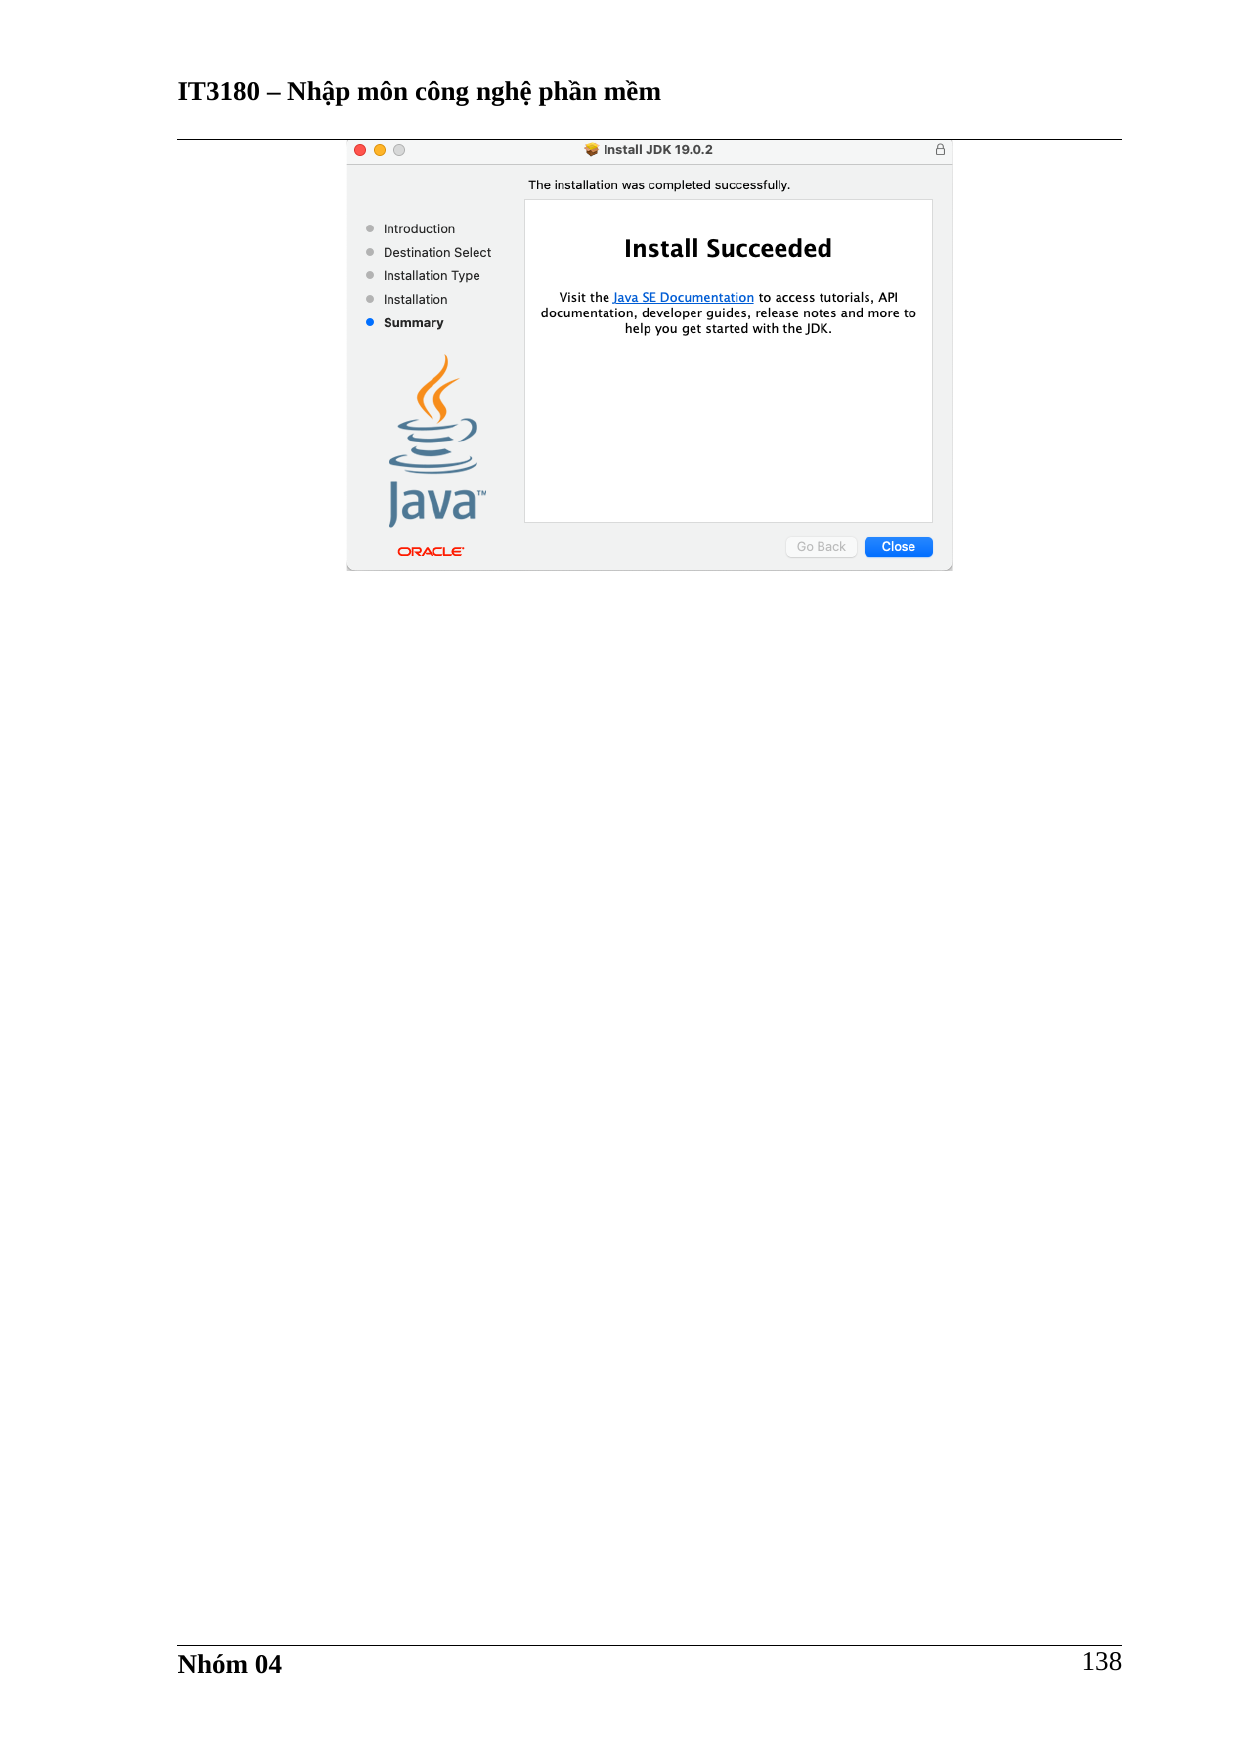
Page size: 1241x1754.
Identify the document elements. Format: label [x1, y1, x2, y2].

picture [346, 140, 953, 571]
